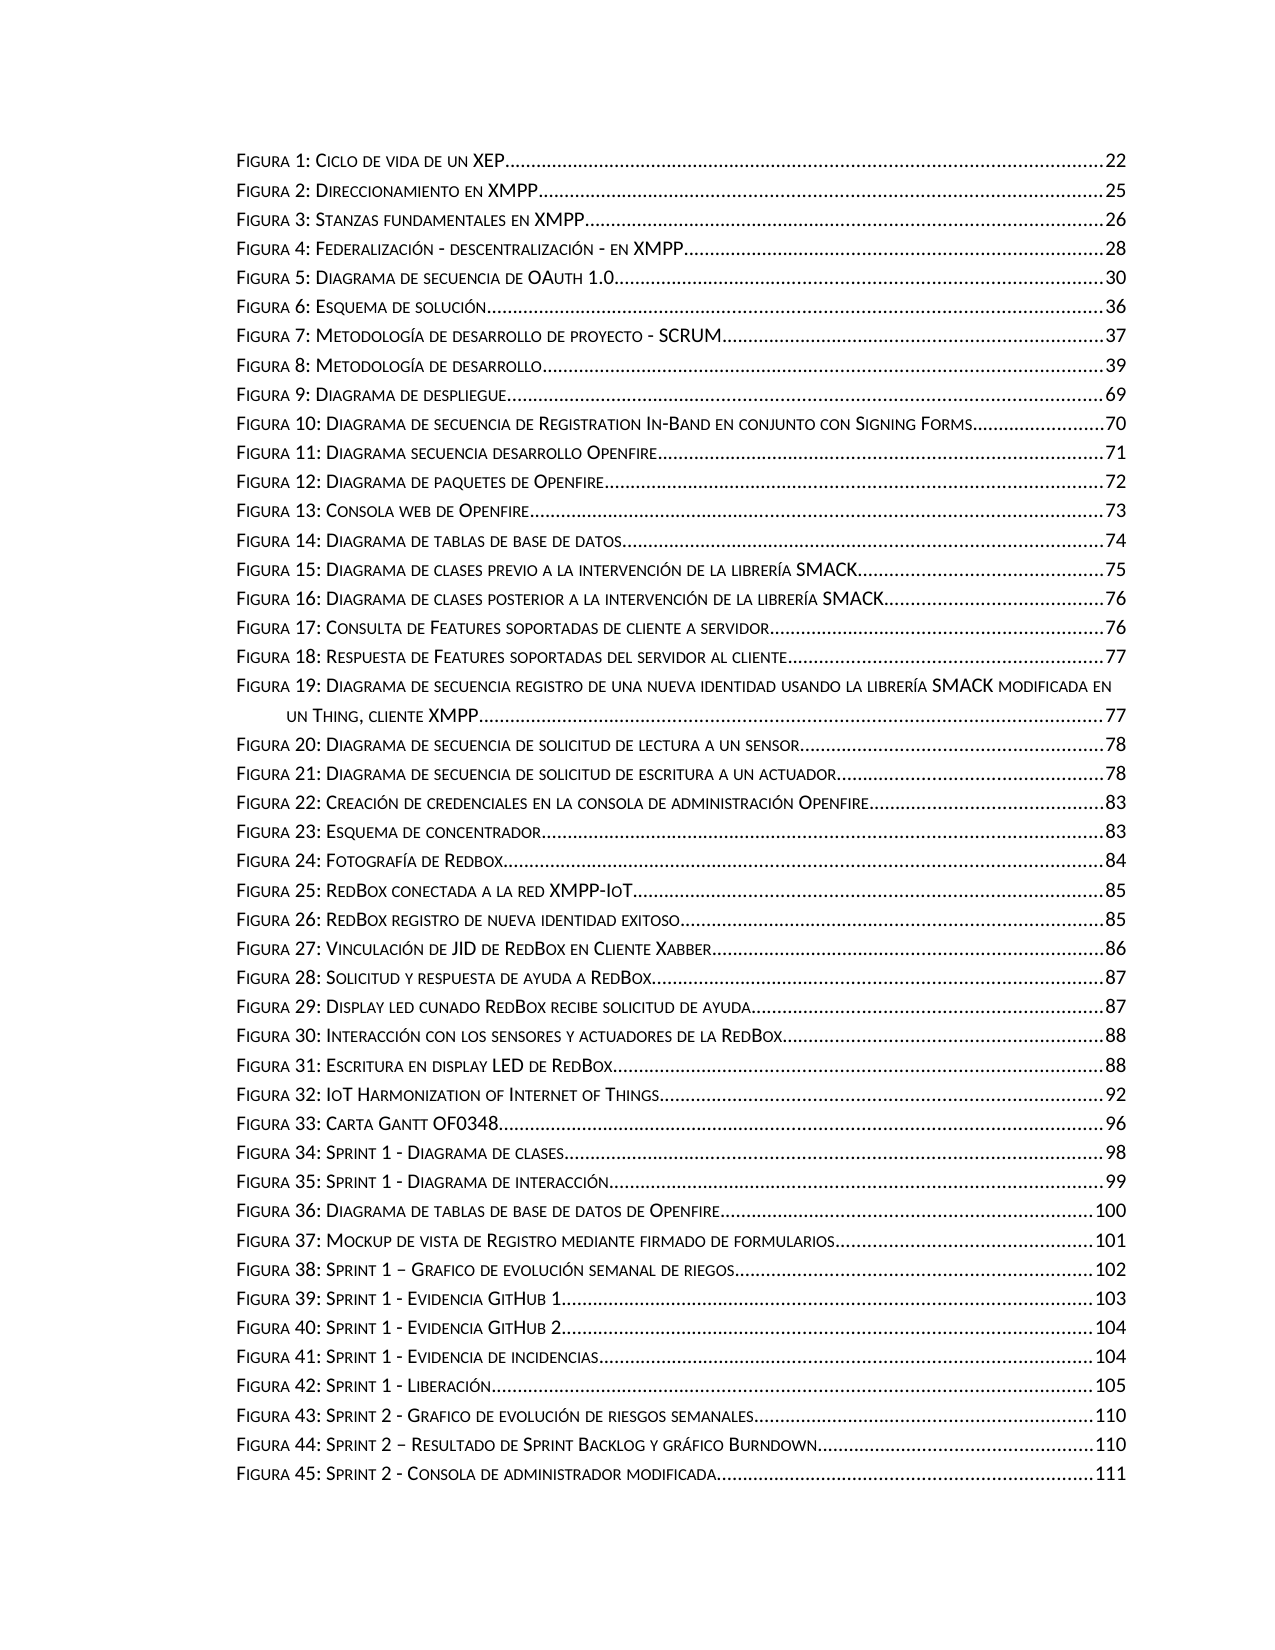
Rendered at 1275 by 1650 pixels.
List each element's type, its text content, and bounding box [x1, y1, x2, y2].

text Figura 26: RedBox registro de nueva identidad exitoso. 85 [236, 906, 1127, 931]
text Figura 24: Fotografía de Redbox. 84 [236, 848, 1127, 873]
text Figura 31: Escritura en display LED de RedBox. 88 [236, 1052, 1127, 1077]
text Figura 20: Diagrama de secuencia de solicitud de lectura a un sensor. 78 [236, 731, 1127, 756]
text Figura 36: Diagrama de tablas de base de datos de Openfire. 100 [236, 1198, 1127, 1223]
text Figura 45: Sprint 2 - Consola de administrador modificada. 111 [236, 1460, 1127, 1486]
text Figura 40: Sprint 1 - Evidencia GitHub 2. 104 [236, 1314, 1127, 1340]
text Figura 25: RedBox conectada a la red XMPP-IoT. 85 [236, 877, 1127, 902]
text Figura 6: Esquema de solución. 36 [236, 293, 1127, 319]
text Figura 17: Consulta de Features soportadas de cliente a servidor. 76 [236, 614, 1127, 640]
text Figura 11: Diagrama secuencia desarrollo Openfire. 71 [236, 439, 1127, 465]
text Figura 22: Creación de credenciales en la consola de administración Openfire. 83 [236, 789, 1127, 815]
text Figura 15: Diagrama de clases previo a la intervención de la librería SMACK. 75 [236, 556, 1127, 581]
text Figura 44: Sprint 2 – Resultado de Sprint Backlog y gráfico Burndown. 110 [236, 1431, 1127, 1456]
text Figura 14: Diagrama de tablas de base de datos. 74 [236, 527, 1127, 552]
text Figura 34: Sprint 1 - Diagrama de clases. 98 [236, 1139, 1127, 1165]
text Figura 7: Metodología de desarrollo de proyecto - SCRUM. 37 [236, 323, 1127, 348]
text Figura 4: Federalización - descentralización - en XMPP. 28 [236, 235, 1127, 261]
text Figura 1: Ciclo de vida de un XEP 22 [236, 148, 1127, 173]
text Figura 21: Diagrama de secuencia de solicitud de escritura a un actuador. 78 [236, 760, 1127, 786]
text Figura 13: Consola web de Openfire. 73 [236, 498, 1127, 523]
text Figura 19: Diagrama de secuencia registro de una nueva identidad usando la librería SMACK modificada en un Thing, cliente XMPP. 77 [236, 673, 1127, 727]
text Figura 37: Mockup de vista de Registro mediante firmado de formularios. 101 [236, 1227, 1127, 1252]
text Figura 29: Display led cunado RedBox recibe solicitud de ayuda. 87 [236, 993, 1127, 1019]
text Figura 10: Diagrama de secuencia de Registration In-Band en conjunto con Signing Forms. 70 [236, 410, 1127, 436]
text Figura 28: Solicitud y respuesta de ayuda a RedBox. 87 [236, 964, 1127, 990]
text Figura 30: Interacción con los sensores y actuadores de la RedBox. 88 [236, 1023, 1127, 1048]
text Figura 42: Sprint 1 - Liberación. 105 [236, 1373, 1127, 1398]
text Figura 9: Diagrama de despliegue. 69 [236, 381, 1127, 406]
text Figura 35: Sprint 1 - Diagrama de interacción. 99 [236, 1168, 1127, 1194]
text Figura 43: Sprint 2 - Grafico de evolución de riesgos semanales. 110 [236, 1402, 1127, 1427]
text Figura 16: Diagrama de clases posterior a la intervención de la librería SMACK. 76 [236, 585, 1127, 611]
text Figura 12: Diagrama de paquetes de Openfire. 72 [236, 468, 1127, 494]
text Figura 23: Esquema de concentrador. 83 [236, 818, 1127, 844]
text Figura 18: Respuesta de Features soportadas del servidor al cliente. 77 [236, 643, 1127, 669]
text Figura 3: Stanzas fundamentales en XMPP. 26 [236, 206, 1127, 231]
text Figura 32: IoT Harmonization of Internet of Things. 92 [236, 1081, 1127, 1106]
text Figura 27: Vinculación de JID de RedBox en Cliente Xabber. 86 [236, 935, 1127, 961]
text Figura 39: Sprint 1 - Evidencia GitHub 1. 103 [236, 1285, 1127, 1311]
text Figura 8: Metodología de desarrollo. 39 [236, 352, 1127, 377]
text Figura 38: Sprint 1 – Grafico de evolución semanal de riegos. 102 [236, 1256, 1127, 1281]
text Figura 5: Diagrama de secuencia de OAuth 1.0. 30 [236, 264, 1127, 290]
text Figura 41: Sprint 1 - Evidencia de incidencias. 104 [236, 1343, 1127, 1369]
text Figura 2: Direccionamiento en XMPP. 25 [236, 177, 1127, 202]
text Figura 33: Carta Gantt OF0348 96 [236, 1110, 1127, 1136]
